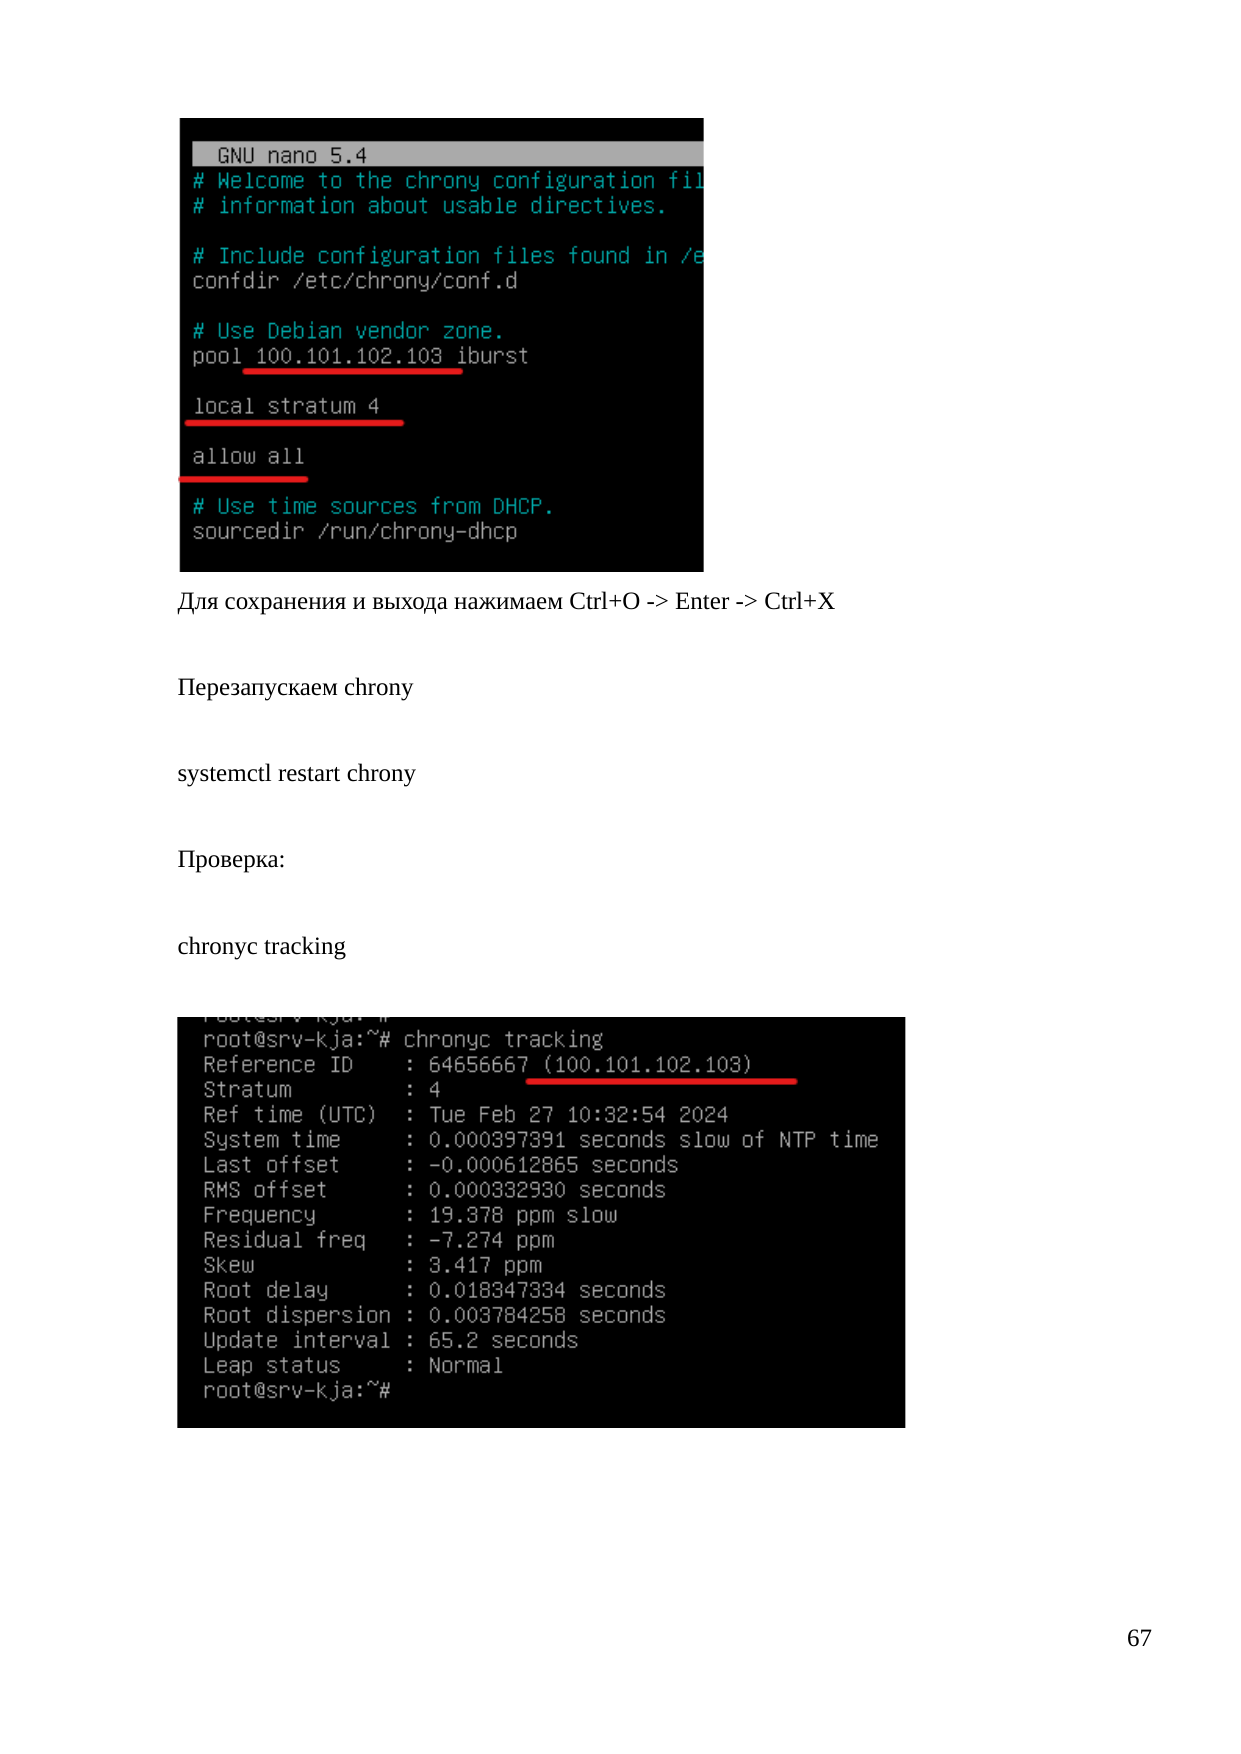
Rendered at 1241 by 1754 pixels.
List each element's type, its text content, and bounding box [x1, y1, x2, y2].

text systemctl restart chrony [177, 758, 1152, 787]
text Для сохранения и выхода нажимаем Ctrl+O -> Enter -> Ctrl+X [177, 586, 1152, 614]
text Проверка: [177, 844, 1152, 873]
picture [177, 1017, 906, 1428]
text Перезапускаем chrony [177, 672, 1152, 701]
picture [177, 118, 704, 572]
text chronyc tracking [177, 931, 1152, 959]
